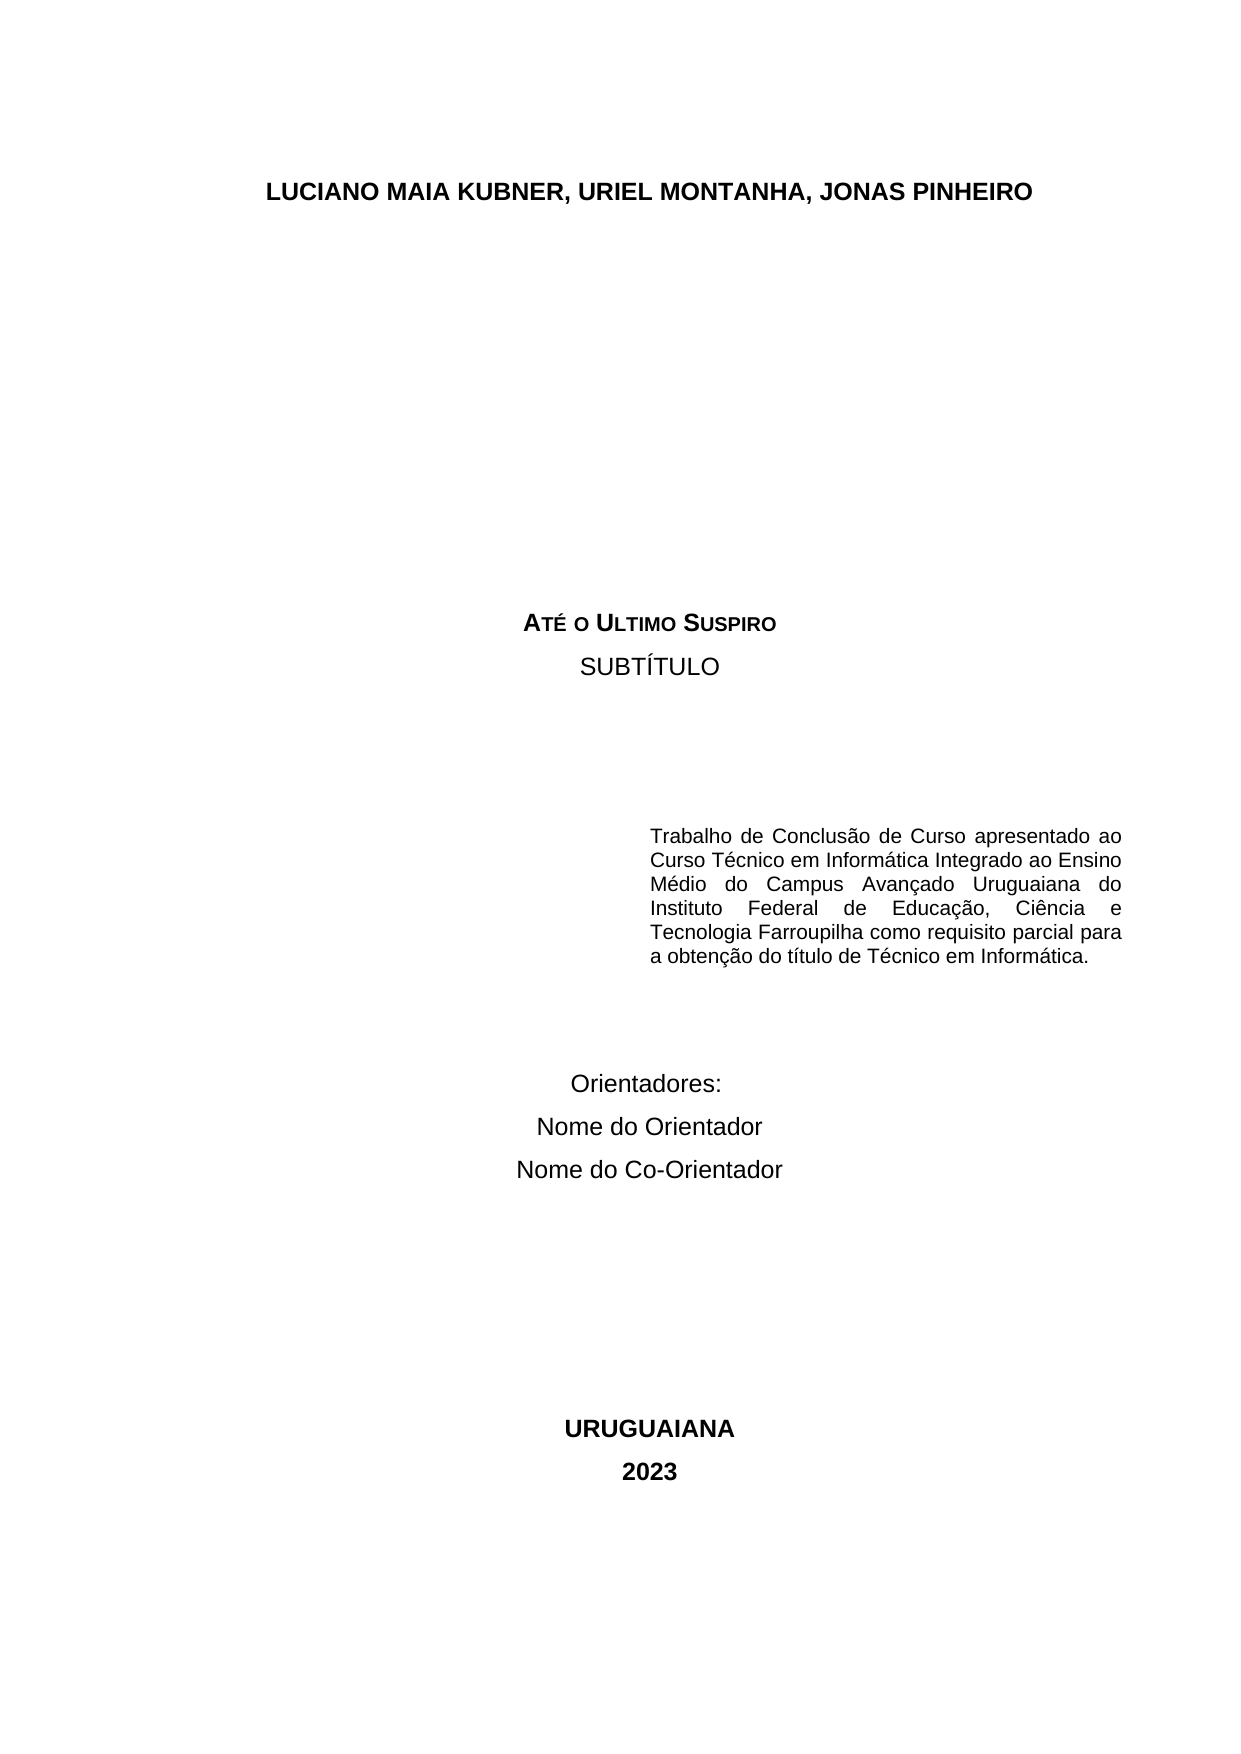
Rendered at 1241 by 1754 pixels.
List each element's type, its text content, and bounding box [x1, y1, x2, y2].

text Orientadores: Nome do Orientador Nome do Co-Orientador [177, 1069, 1122, 1184]
text URUGUAIANA [177, 1414, 1122, 1443]
text 2023 [177, 1457, 1122, 1486]
text Trabalho de Conclusão de Curso apresentado ao Curso Técnico em Informática Integrado ao Ensino Médio do Campus Avançado Uruguaiana do Instituto Federal de Educação, Ciência e Tecnologia Farroupilha como requisito parcial para a obtenção do título de Técnico em Informática. [650, 824, 1122, 968]
text LUCIANO MAIA KUBNER, URIEL MONTANHA, JONAS PINHEIRO [177, 177, 1122, 206]
text SUBTÍTULO [177, 652, 1122, 680]
text Até o Ultimo Suspiro [177, 608, 1122, 637]
